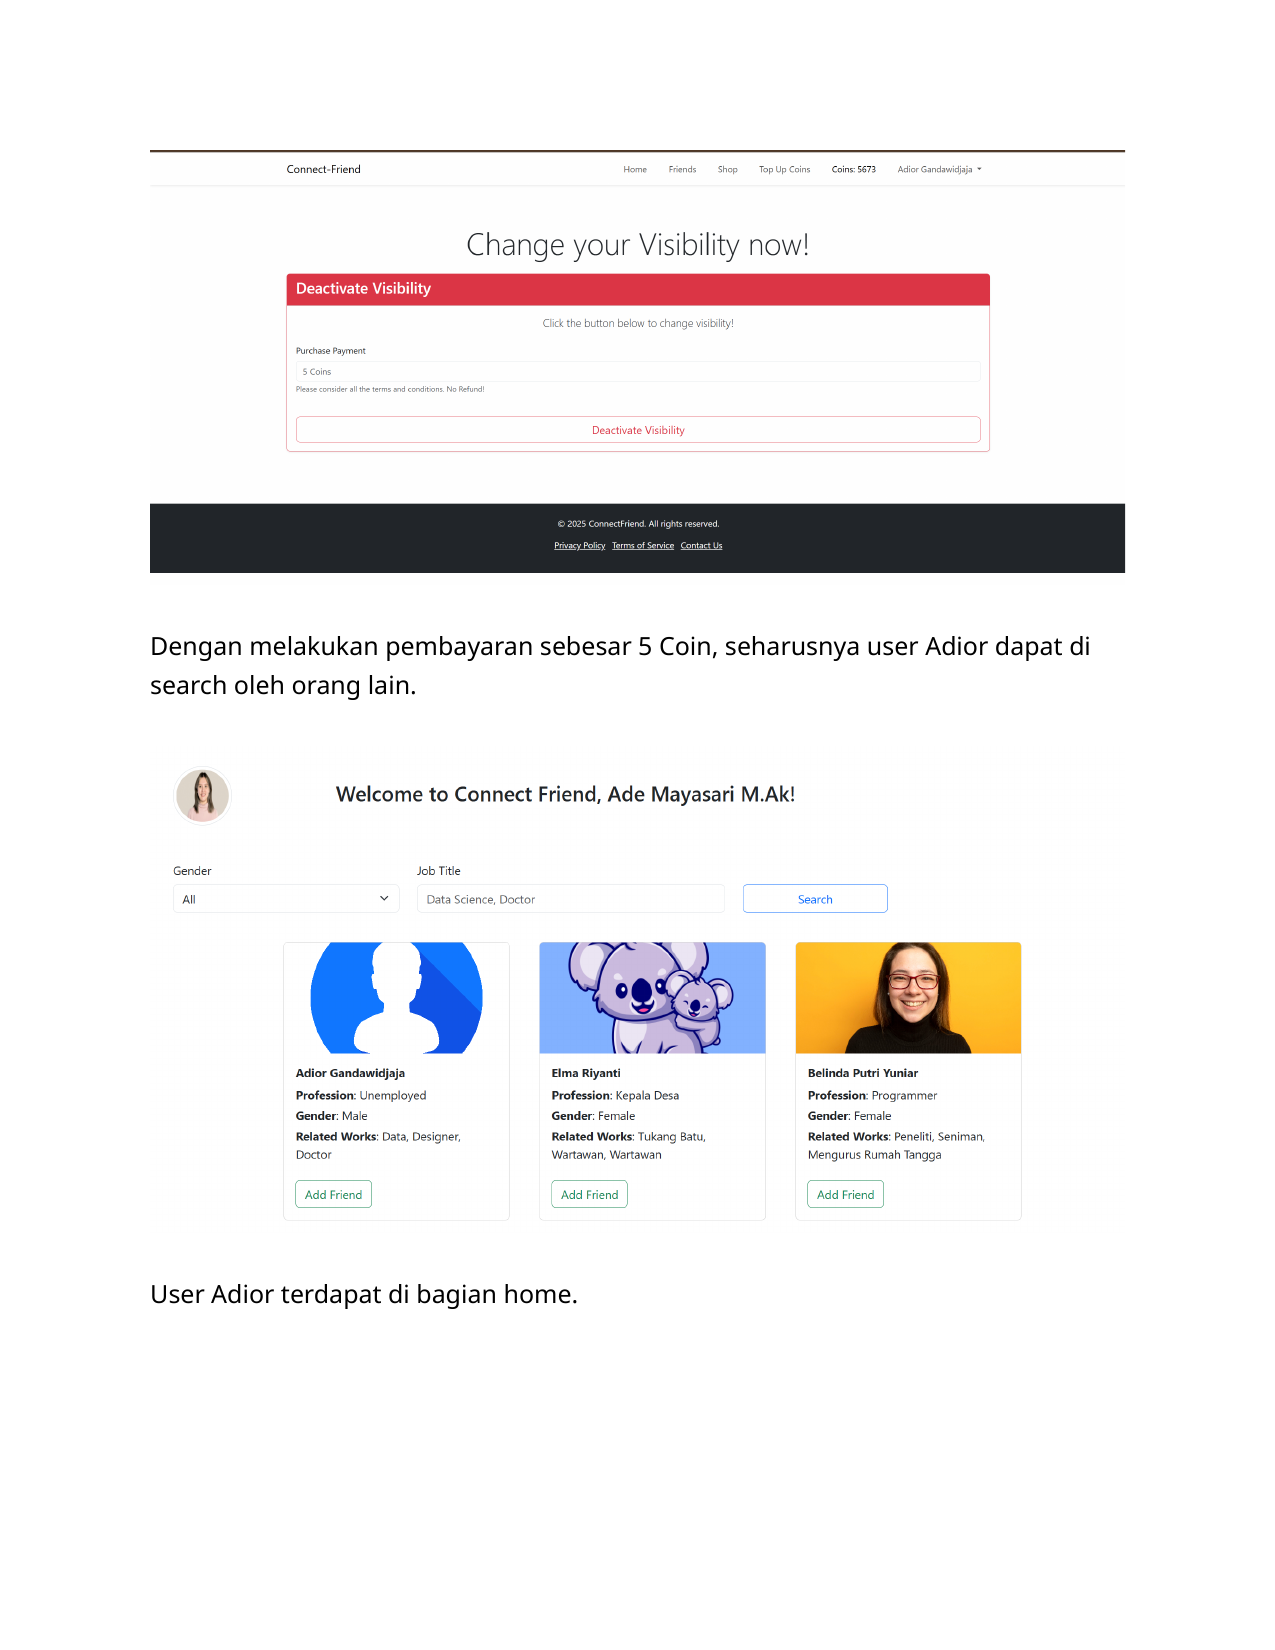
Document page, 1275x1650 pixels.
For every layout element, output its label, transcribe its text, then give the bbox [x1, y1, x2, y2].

text Muncul juga swal untuk memastikan apakah ingin benar benar untuk mengisi coin mereka, jika yes maka coin akan terisi jika cancel maka akan terjadi pembatalan. Jumlah coin bertambah jika menjawab yes. Dari POV user lain pun akan terlihat bahwa user lain yang telah equip avatar maka avatar tersebut akan dijadikan profile picture mereka. Next ada bagian visibility, jadi ketika user mengaktifkan visibility maka user tidak akan dapat dicari Misal pada user Adior mengaktifkan visibility dengan membayar 100 coin, maka coin akan terpotong dan jika kita beralih ke user lain untuk mencari Adior maka seharusnya tidak ada. dapat dilihat bahwa tidak ada user yang bernama Adior, lalu apabila kita kembalikan untuk nonaktifkan visibilitas Dengan melakukan pembayaran sebesar 5 Coin, seharusnya user Adior dapat di search oleh orang lain. User Adior terdapat di bagian home. [150, 1233, 1125, 1311]
text Muncul juga swal untuk memastikan apakah ingin benar benar untuk mengisi coin mereka, jika yes maka coin akan terisi jika cancel maka akan terjadi pembatalan. Jumlah coin bertambah jika menjawab yes. Dari POV user lain pun akan terlihat bahwa user lain yang telah equip avatar maka avatar tersebut akan dijadikan profile picture mereka. Next ada bagian visibility, jadi ketika user mengaktifkan visibility maka user tidak akan dapat dicari Misal pada user Adior mengaktifkan visibility dengan membayar 100 coin, maka coin akan terpotong dan jika kita beralih ke user lain untuk mencari Adior maka seharusnya tidak ada. dapat dilihat bahwa tidak ada user yang bernama Adior, lalu apabila kita kembalikan untuk nonaktifkan visibilitas Dengan melakukan pembayaran sebesar 5 Coin, seharusnya user Adior dapat di search oleh orang lain. User Adior terdapat di bagian home. [150, 585, 1125, 746]
picture [150, 150, 1125, 585]
picture [150, 746, 1125, 1233]
